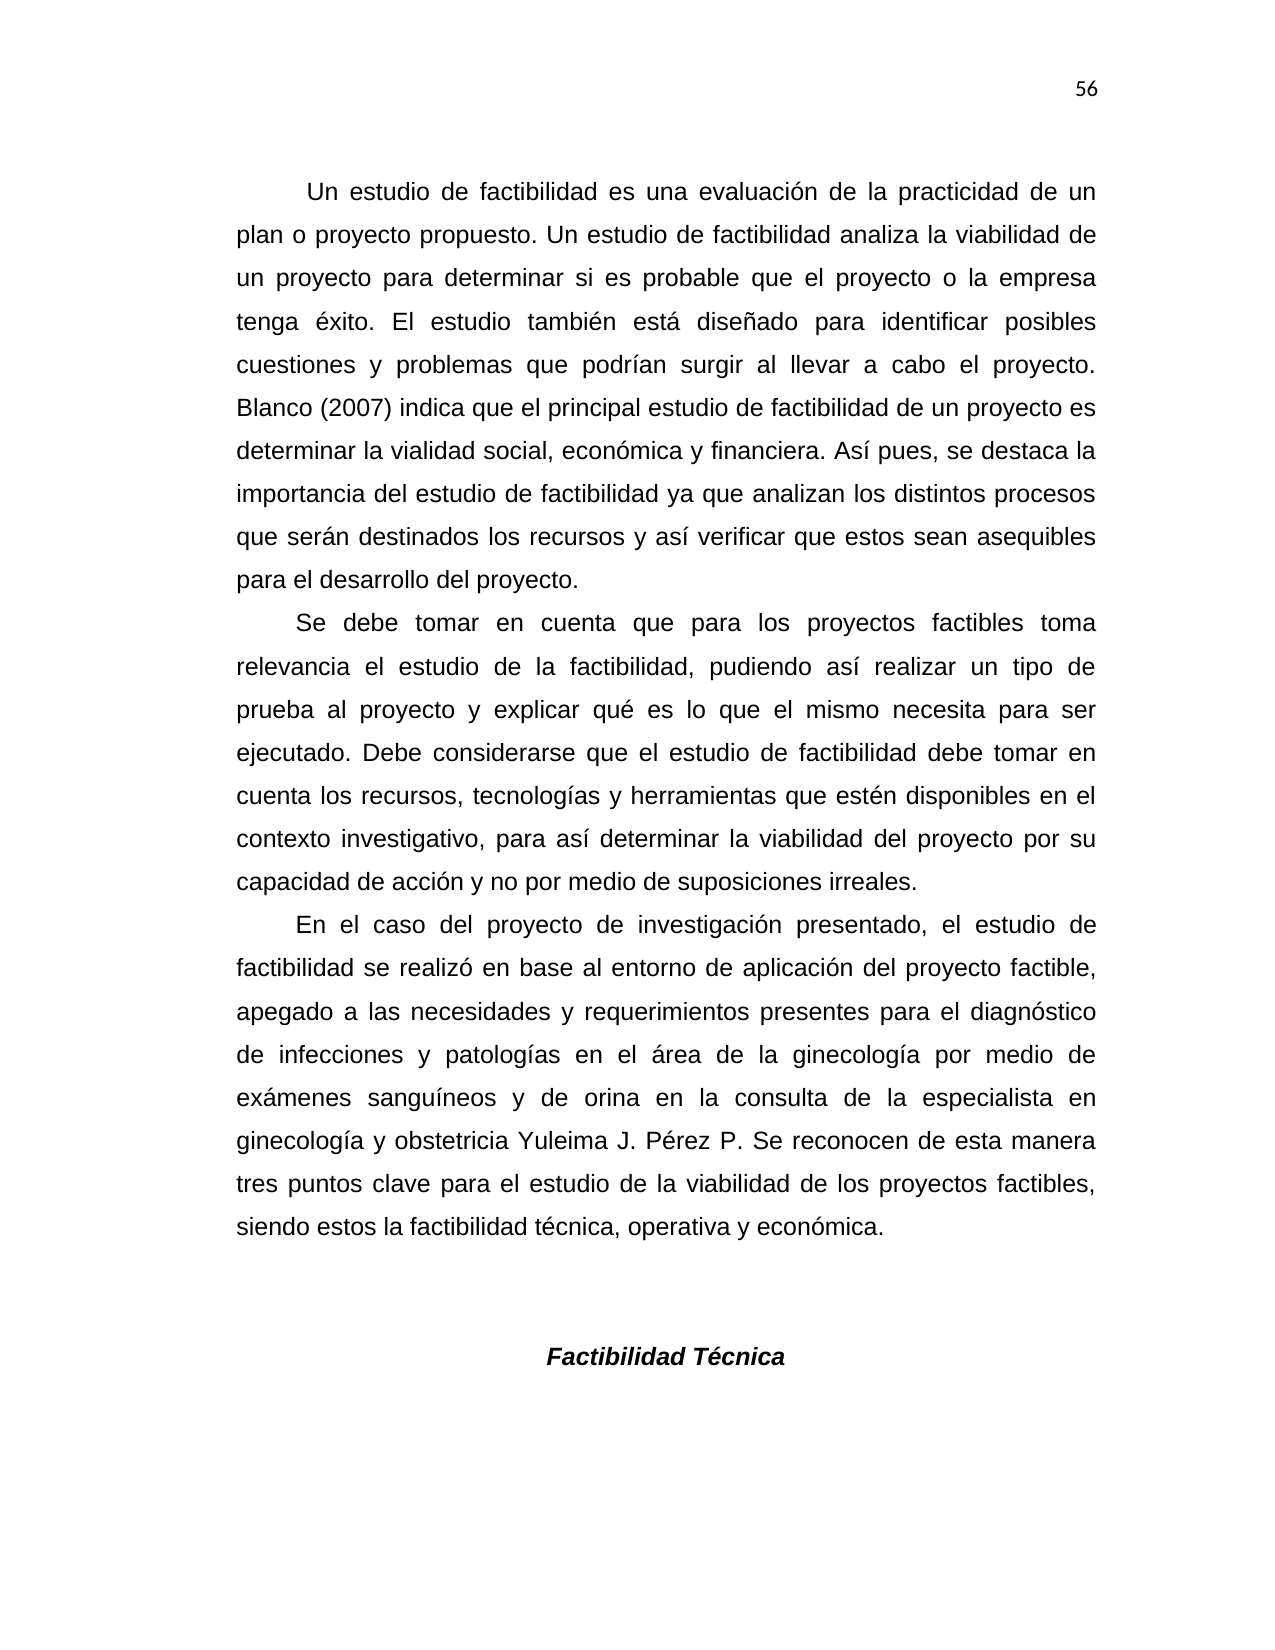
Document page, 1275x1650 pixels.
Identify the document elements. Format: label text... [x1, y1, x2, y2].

text Se debe tomar en cuenta que para los proyectos factibles toma relevancia el estudio de la factibilidad, pudiendo así realizar un tipo de prueba al proyecto y explicar qué es lo que el mismo necesita para ser ejecutado. Debe considerarse que el estudio de factibilidad debe tomar en cuenta los recursos, tecnologías y herramientas que estén disponibles en el contexto investigativo, para así determinar la viabilidad del proyecto por su capacidad de acción y no por medio de suposiciones irreales. [236, 608, 1098, 896]
text En el caso del proyecto de investigación presentado, el estudio de factibilidad se realizó en base al entorno de aplicación del proyecto factible, apegado a las necesidades y requerimientos presentes para el diagnóstico de infecciones y patologías en el área de la ginecología por medio de exámenes sanguíneos y de orina en la consulta de la especialista en ginecología y obstetricia Yuleima J. Pérez P. Se reconocen de esta manera tres puntos clave para el estudio de la viabilidad de los proyectos factibles, siendo estos la factibilidad técnica, operativa y económica. [236, 910, 1098, 1241]
subtitle Factibilidad Técnica [236, 1342, 1098, 1370]
text Un estudio de factibilidad es una evaluación de la practicidad de un plan o proyecto propuesto. Un estudio de factibilidad analiza la viabilidad de un proyecto para determinar si es probable que el proyecto o la empresa tenga éxito. El estudio también está diseñado para identificar posibles cuestiones y problemas que podrían surgir al llevar a cabo el proyecto. Blanco (2007) indica que el principal estudio de factibilidad de un proyecto es determinar la vialidad social, económica y financiera. Así pues, se destaca la importancia del estudio de factibilidad ya que analizan los distintos procesos que serán destinados los recursos y así verificar que estos sean asequibles para el desarrollo del proyecto. [236, 177, 1098, 594]
